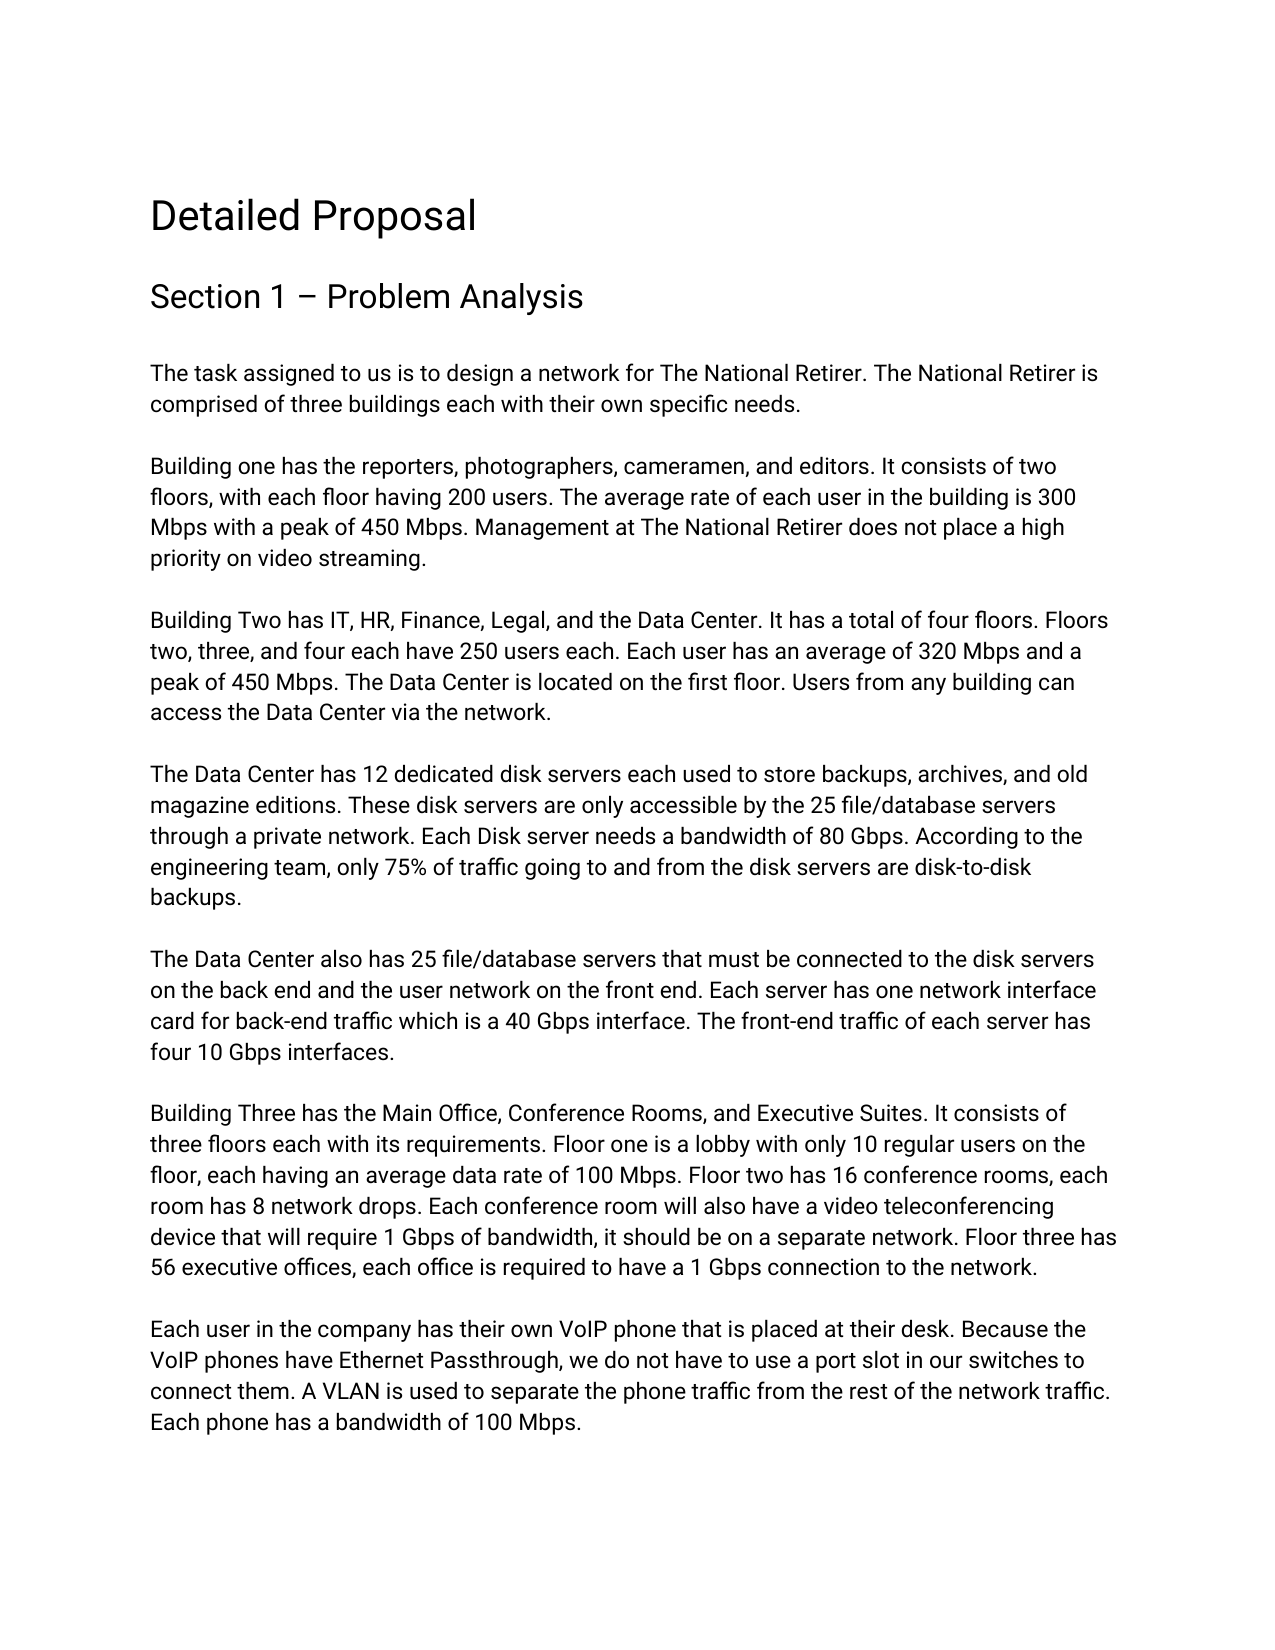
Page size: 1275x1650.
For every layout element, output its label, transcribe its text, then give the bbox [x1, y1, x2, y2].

subtitle Section 1 – Problem Analysis [150, 278, 1125, 317]
text Building Two has IT, HR, Finance, Legal, and the Data Center. It has a total of four floors. Floors two, three, and four each have 250 users each. Each user has an average of 320 Mbps and a peak of 450 Mbps. The Data Center is located on the first floor. Users from any building can access the Data Center via the network. [150, 607, 1125, 726]
text The Data Center has 12 dedicated disk servers each used to store backups, archives, and old magazine editions. These disk servers are only accessible by the 25 file/database servers through a private network. Each Disk server needs a bandwidth of 80 Gbps. According to the engineering team, only 75% of traffic going to and from the disk servers are disk-to-disk backups. [150, 761, 1125, 911]
subtitle Detailed Proposal [150, 192, 1125, 241]
text Each user in the company has their own VoIP phone that is placed at their desk. Because the VoIP phones have Ethernet Passthrough, we do not have to use a port slot in our switches to connect them. A VLAN is used to separate the phone traffic from the rest of the network traffic. Each phone has a bandwidth of 100 Mbps. [150, 1316, 1125, 1436]
text The Data Center also has 25 file/database servers that must be connected to the disk servers on the back end and the user network on the front end. Each server has one network interface card for back-end traffic which is a 40 Gbps interface. The front-end traffic of each server has four 10 Gbps interfaces. [150, 946, 1125, 1066]
text Building Three has the Main Office, Conference Rooms, and Executive Suites. It consists of three floors each with its requirements. Floor one is a lobby with only 10 regular users on the floor, each having an average data rate of 100 Mbps. Floor two has 16 conference rooms, each room has 8 network drops. Each conference room will also have a video teleconferencing device that will require 1 Gbps of bandwidth, it should be on a separate network. Floor three has 56 executive offices, each office is required to have a 1 Gbps connection to the network. [150, 1100, 1125, 1281]
text The task assigned to us is to design a network for The National Retirer. The National Retirer is comprised of three buildings each with their own specific needs. [150, 360, 1125, 418]
text Building one has the reporters, photographers, cameramen, and editors. It consists of two floors, with each floor having 200 users. The average rate of each user in the building is 300 Mbps with a peak of 450 Mbps. Management at The National Retirer does not place a high priority on video streaming. [150, 453, 1125, 572]
